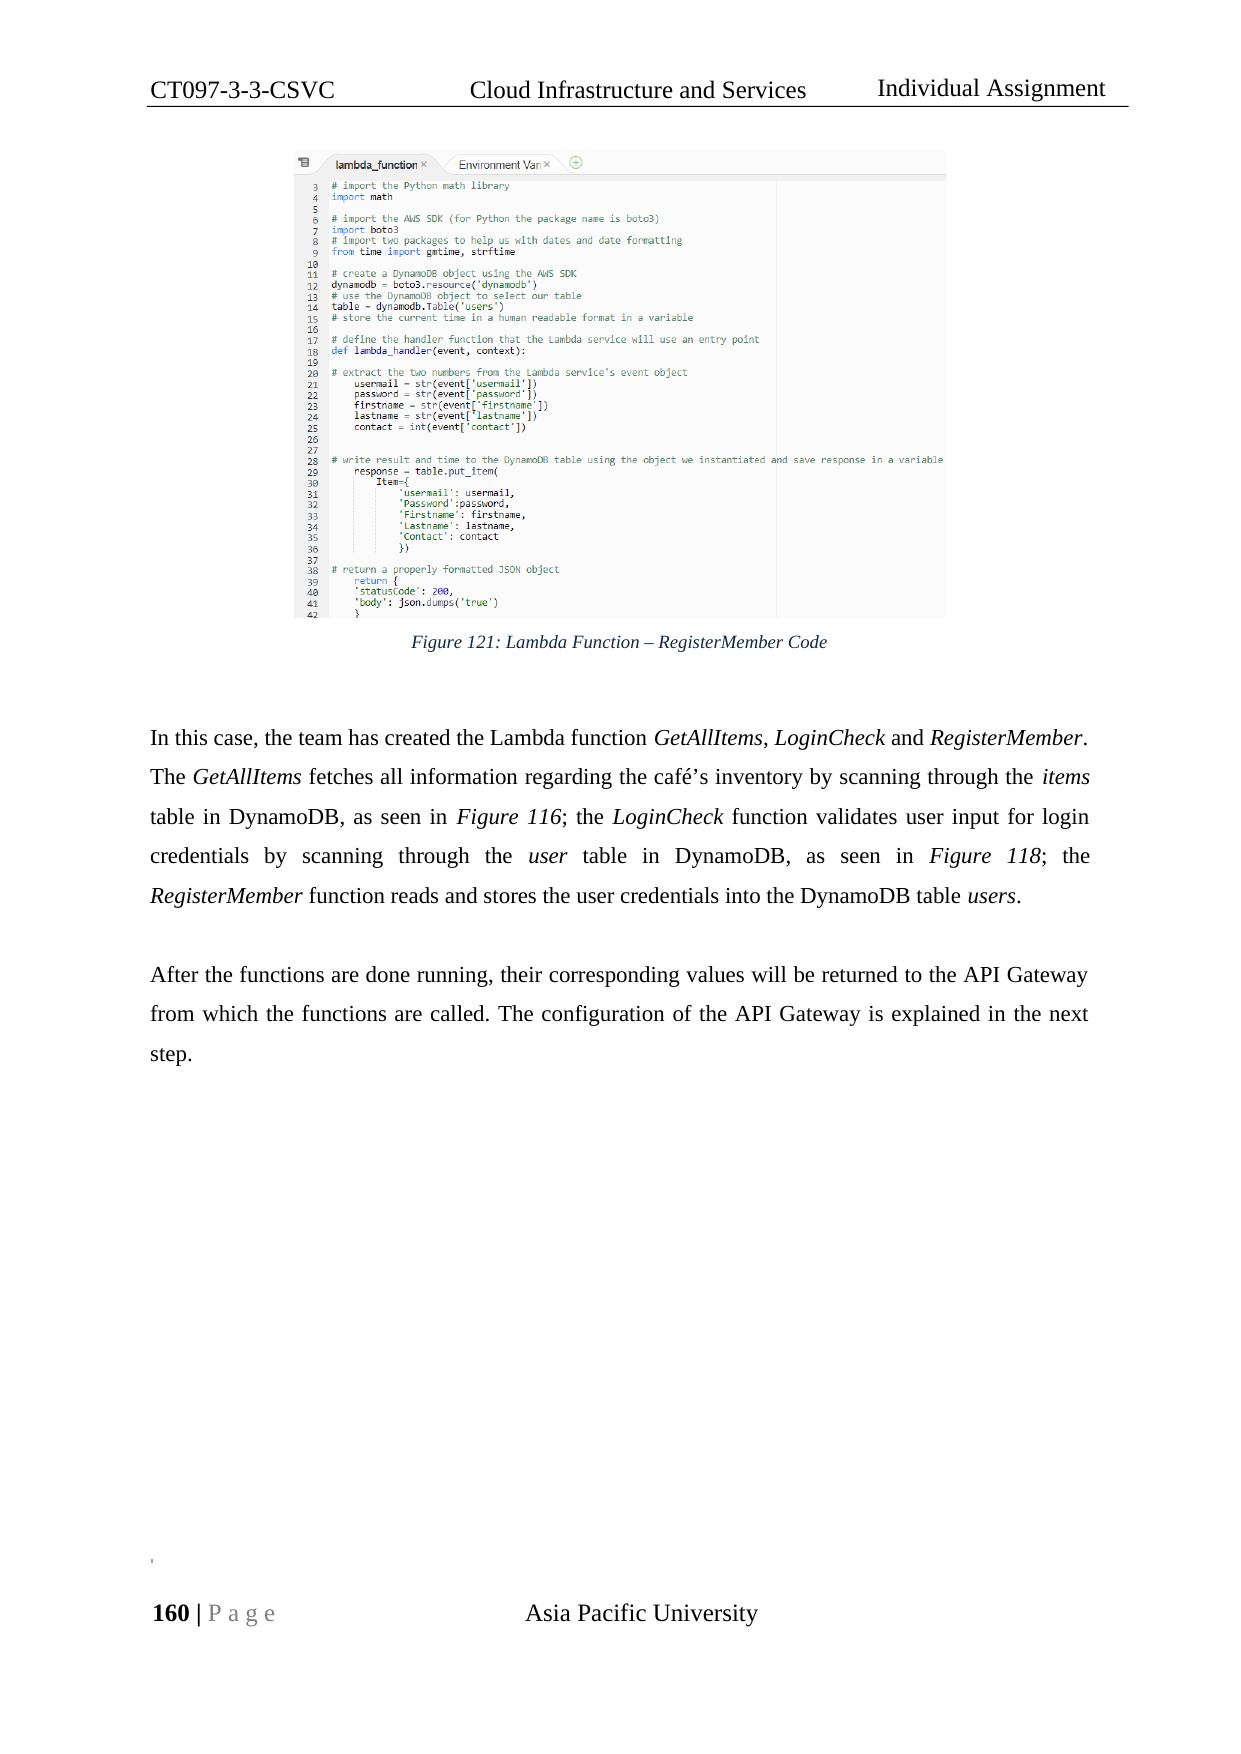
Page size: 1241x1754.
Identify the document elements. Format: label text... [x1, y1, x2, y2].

text The GetAllItems fetches all information regarding the café’s inventory by scanning through the items table in DynamoDB, as seen in Figure 116; the LoginCheck function validates user input for login credentials by scanning through the user table in DynamoDB, as seen in Figure 118; the RegisterMember function reads and stores the user credentials into the DynamoDB table users. [150, 763, 1090, 908]
text After the functions are done running, their corresponding values will be returned to the API Gateway from which the functions are called. The configuration of the API Gateway is explained in the next step. [150, 961, 1090, 1066]
text Figure 121: Lambda Function – RegisterMember Code [150, 631, 1090, 653]
picture [293, 150, 947, 618]
text In this case, the team has created the Lambda function GetAllItems, LoginCheck and RegisterMember. [150, 724, 1090, 750]
